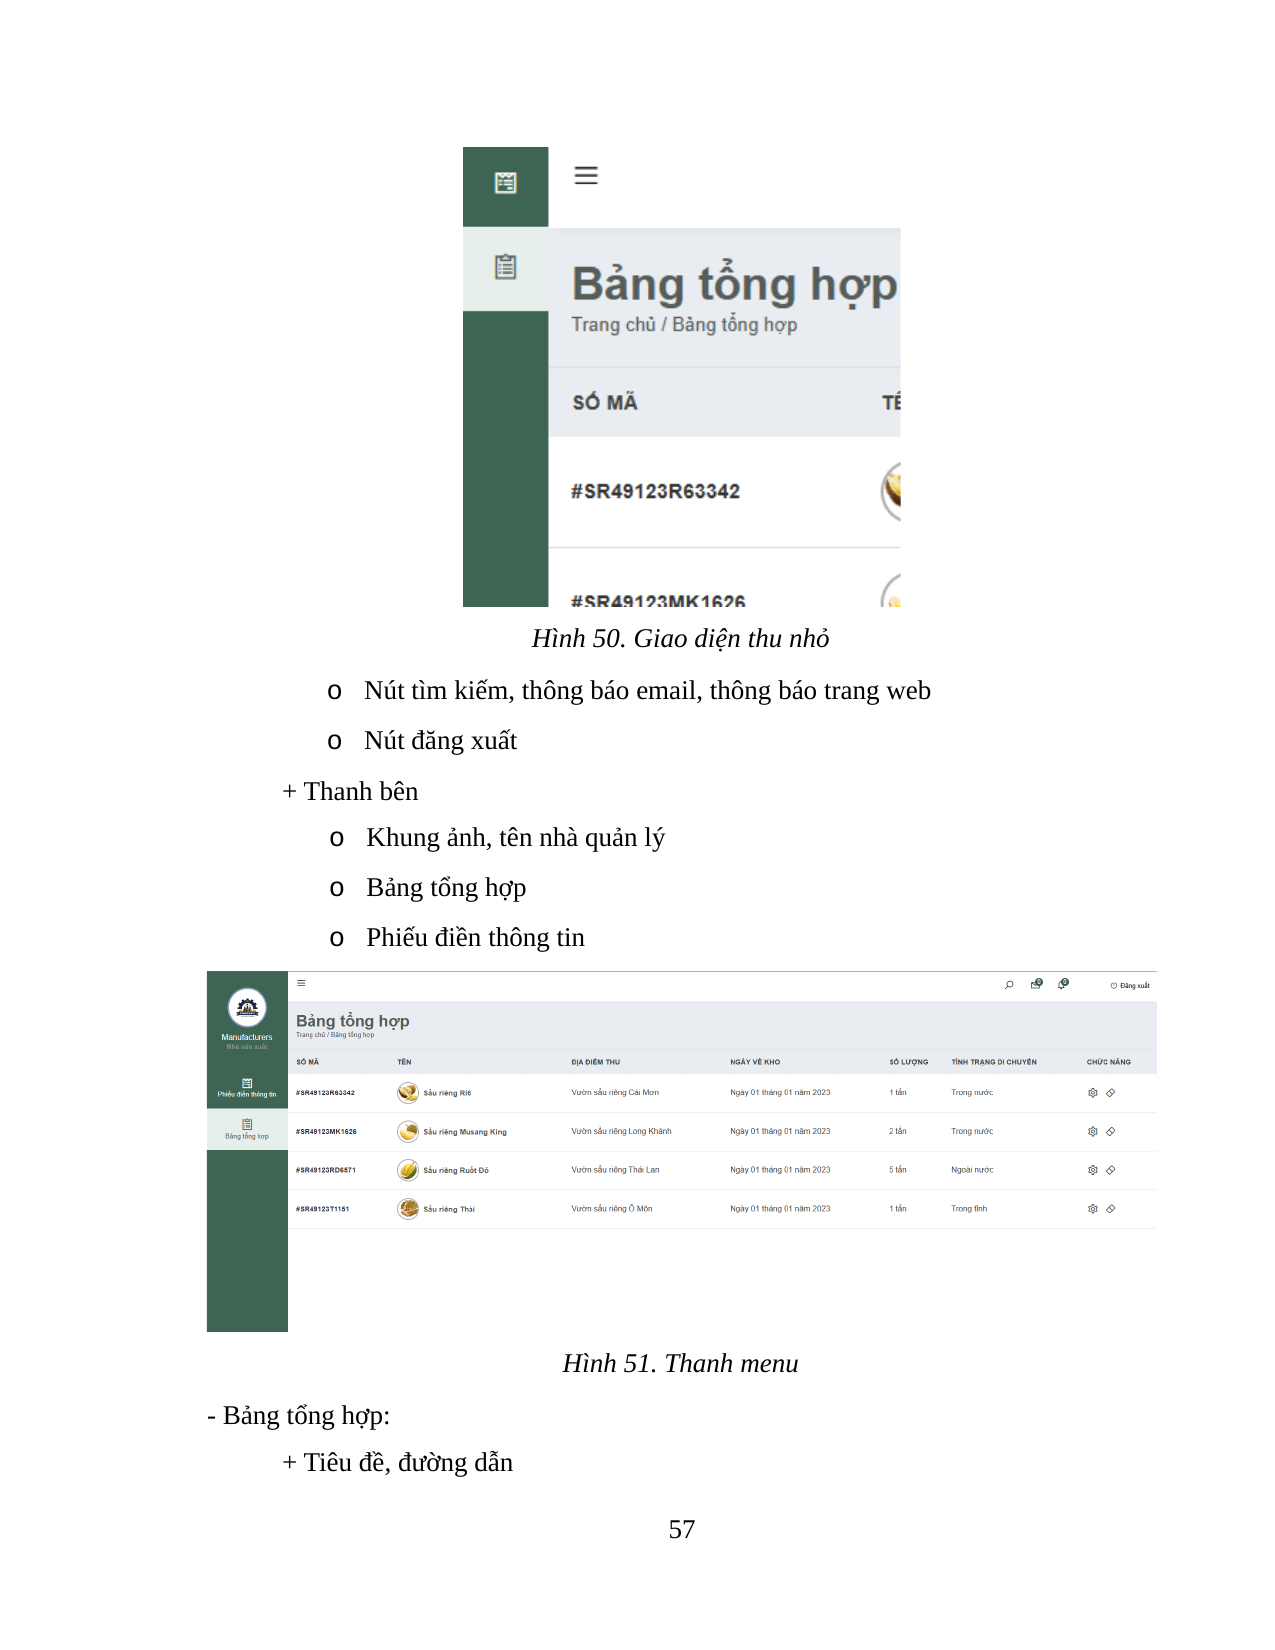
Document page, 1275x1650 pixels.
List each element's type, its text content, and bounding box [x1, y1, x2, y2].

text + Tiêu đề, đường dẫn [207, 1446, 1157, 1477]
text Hình 51. Thanh menu [207, 1347, 1157, 1378]
list Nút đăng xuất [326, 724, 1157, 758]
list Nút tìm kiếm, thông báo email, thông báo trang web [326, 674, 1157, 708]
text Hình 50. Giao diện thu nhỏ [207, 622, 1157, 653]
text + Thanh bên [282, 774, 1157, 806]
picture [206, 971, 1157, 1332]
list Phiếu điền thông tin [329, 921, 1157, 955]
list Khung ảnh, tên nhà quản lý [329, 821, 1157, 855]
picture [463, 147, 901, 607]
list Bảng tổng hợp [329, 871, 1157, 905]
text - Bảng tổng hợp: [207, 1399, 1157, 1430]
